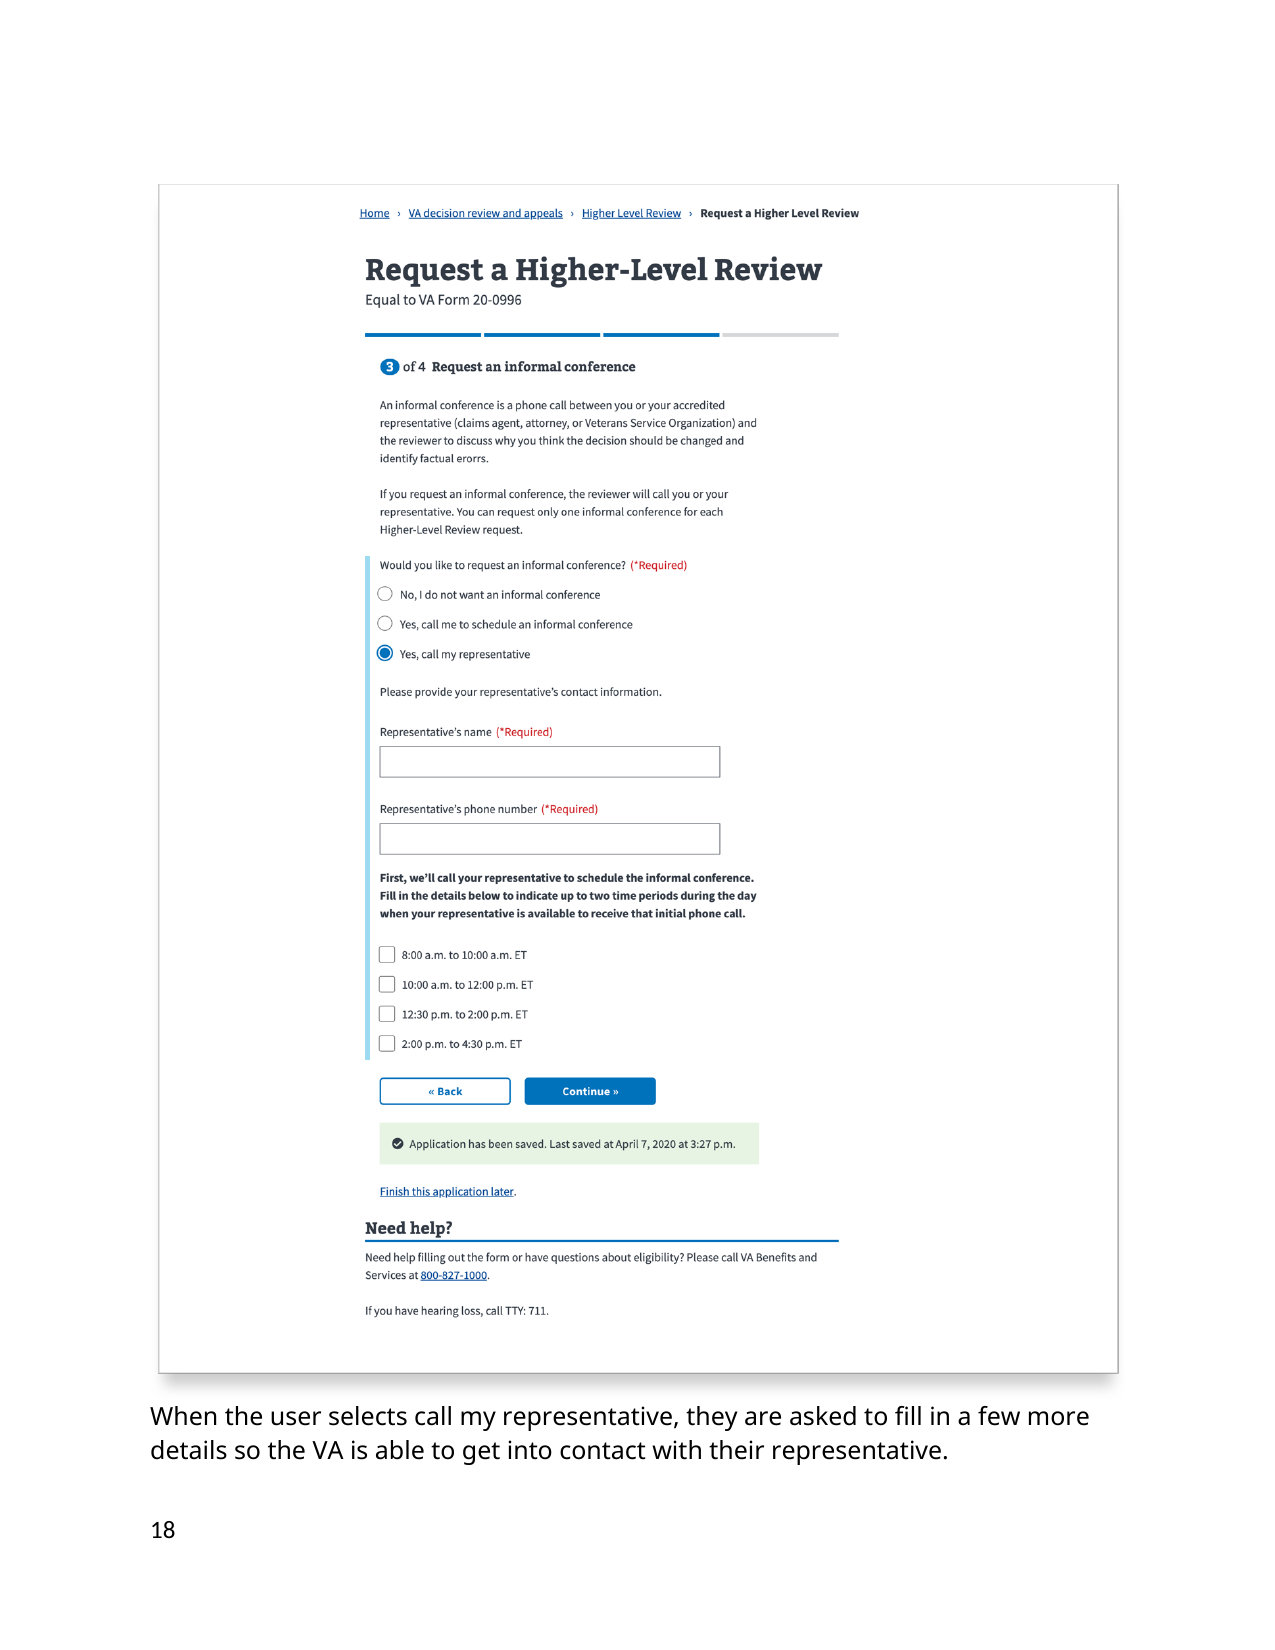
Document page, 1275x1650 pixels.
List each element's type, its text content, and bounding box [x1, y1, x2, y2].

text When the user selects call my representative, they are asked to fill in a few more details so the VA is able to get into contact with their representative. [150, 1399, 1125, 1466]
picture [150, 184, 1125, 1399]
